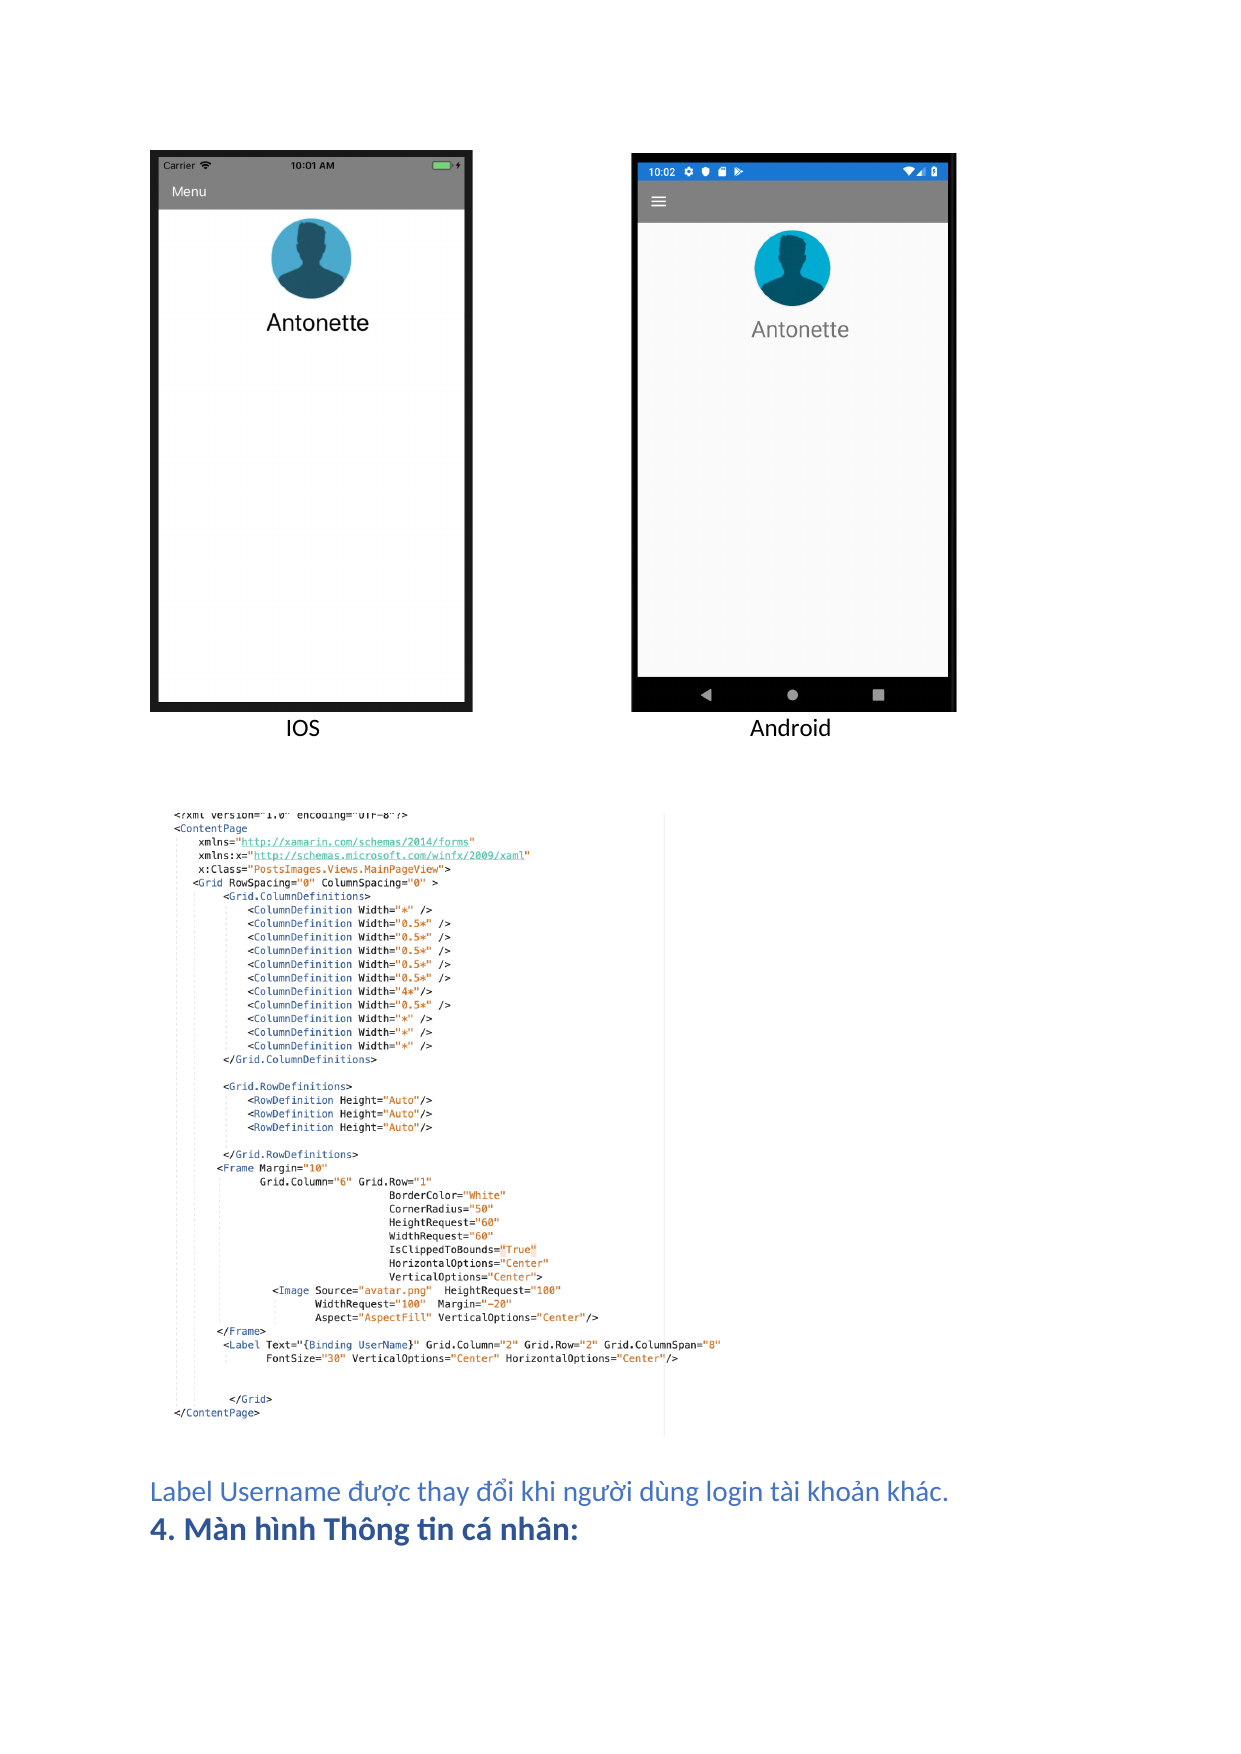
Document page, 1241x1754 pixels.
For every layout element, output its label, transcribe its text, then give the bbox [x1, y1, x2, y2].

picture [631, 153, 957, 712]
picture [150, 813, 780, 1437]
text Label Username được thay đổi khi người dùng login tài khoản khác. [150, 1473, 1090, 1508]
text IOS Android [150, 712, 1090, 743]
text 4. Màn hình Thông tin cá nhân: [150, 1508, 1090, 1549]
picture [150, 150, 473, 712]
